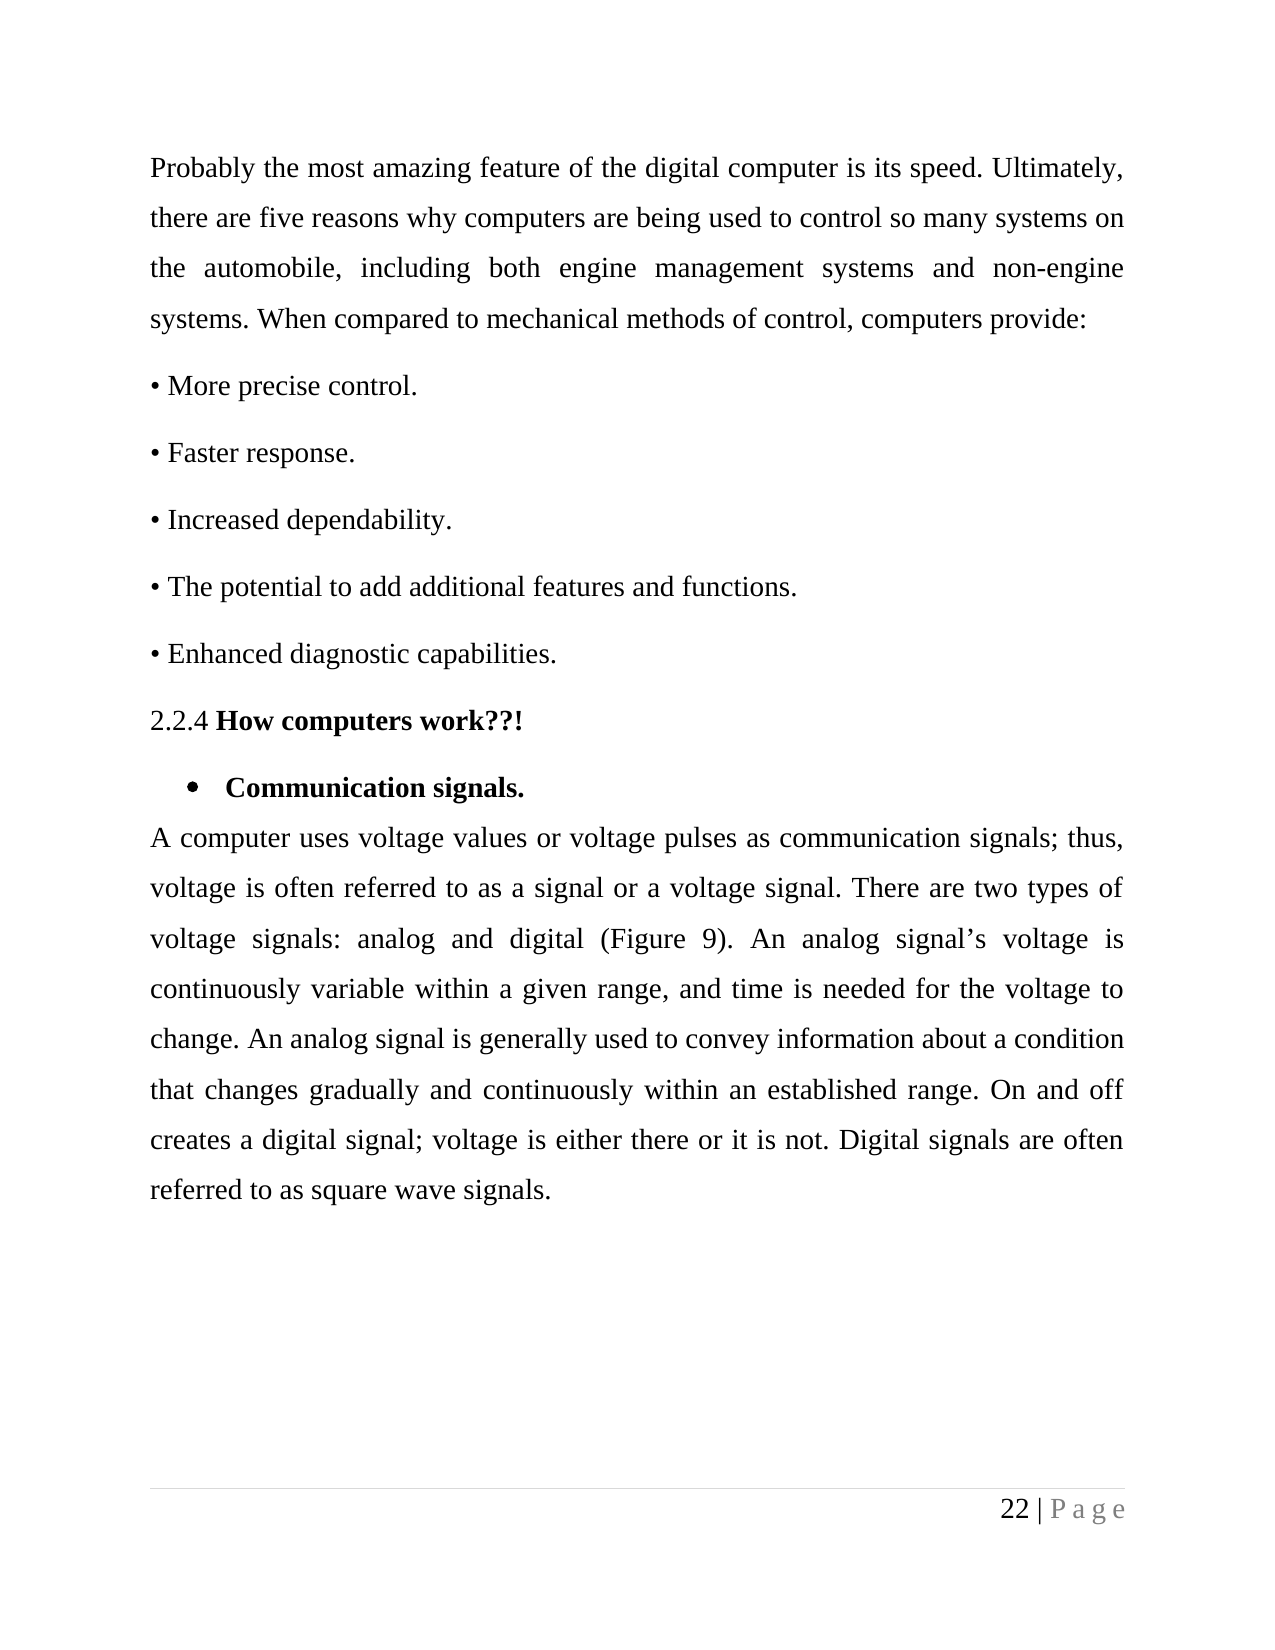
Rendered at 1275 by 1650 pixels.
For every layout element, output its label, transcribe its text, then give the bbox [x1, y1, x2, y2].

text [150, 150, 1125, 334]
text • More precise control. [150, 368, 1125, 401]
list Communication signals. [187, 770, 1125, 803]
text • Faster response. [150, 435, 1125, 468]
text A computer uses voltage values or voltage pulses as communication signals; thus, voltage is often referred to as a signal or a voltage signal. There are two types of voltage signals: analog and digital (Figure 9). An analog signal’s voltage is continuously variable within a given range, and time is needed for the voltage to change. An analog signal is generally used to convey information about a condition that changes gradually and continuously within an established range. On and off creates a digital signal; voltage is either there or it is not. Digital signals are often referred to as square wave signals. [150, 820, 1125, 1206]
text 2.2.4 How computers work??! [150, 703, 1125, 736]
text • The potential to add additional features and functions. [150, 569, 1125, 602]
text • Enhanced diagnostic capabilities. [150, 636, 1125, 669]
text • Increased dependability. [150, 502, 1125, 535]
